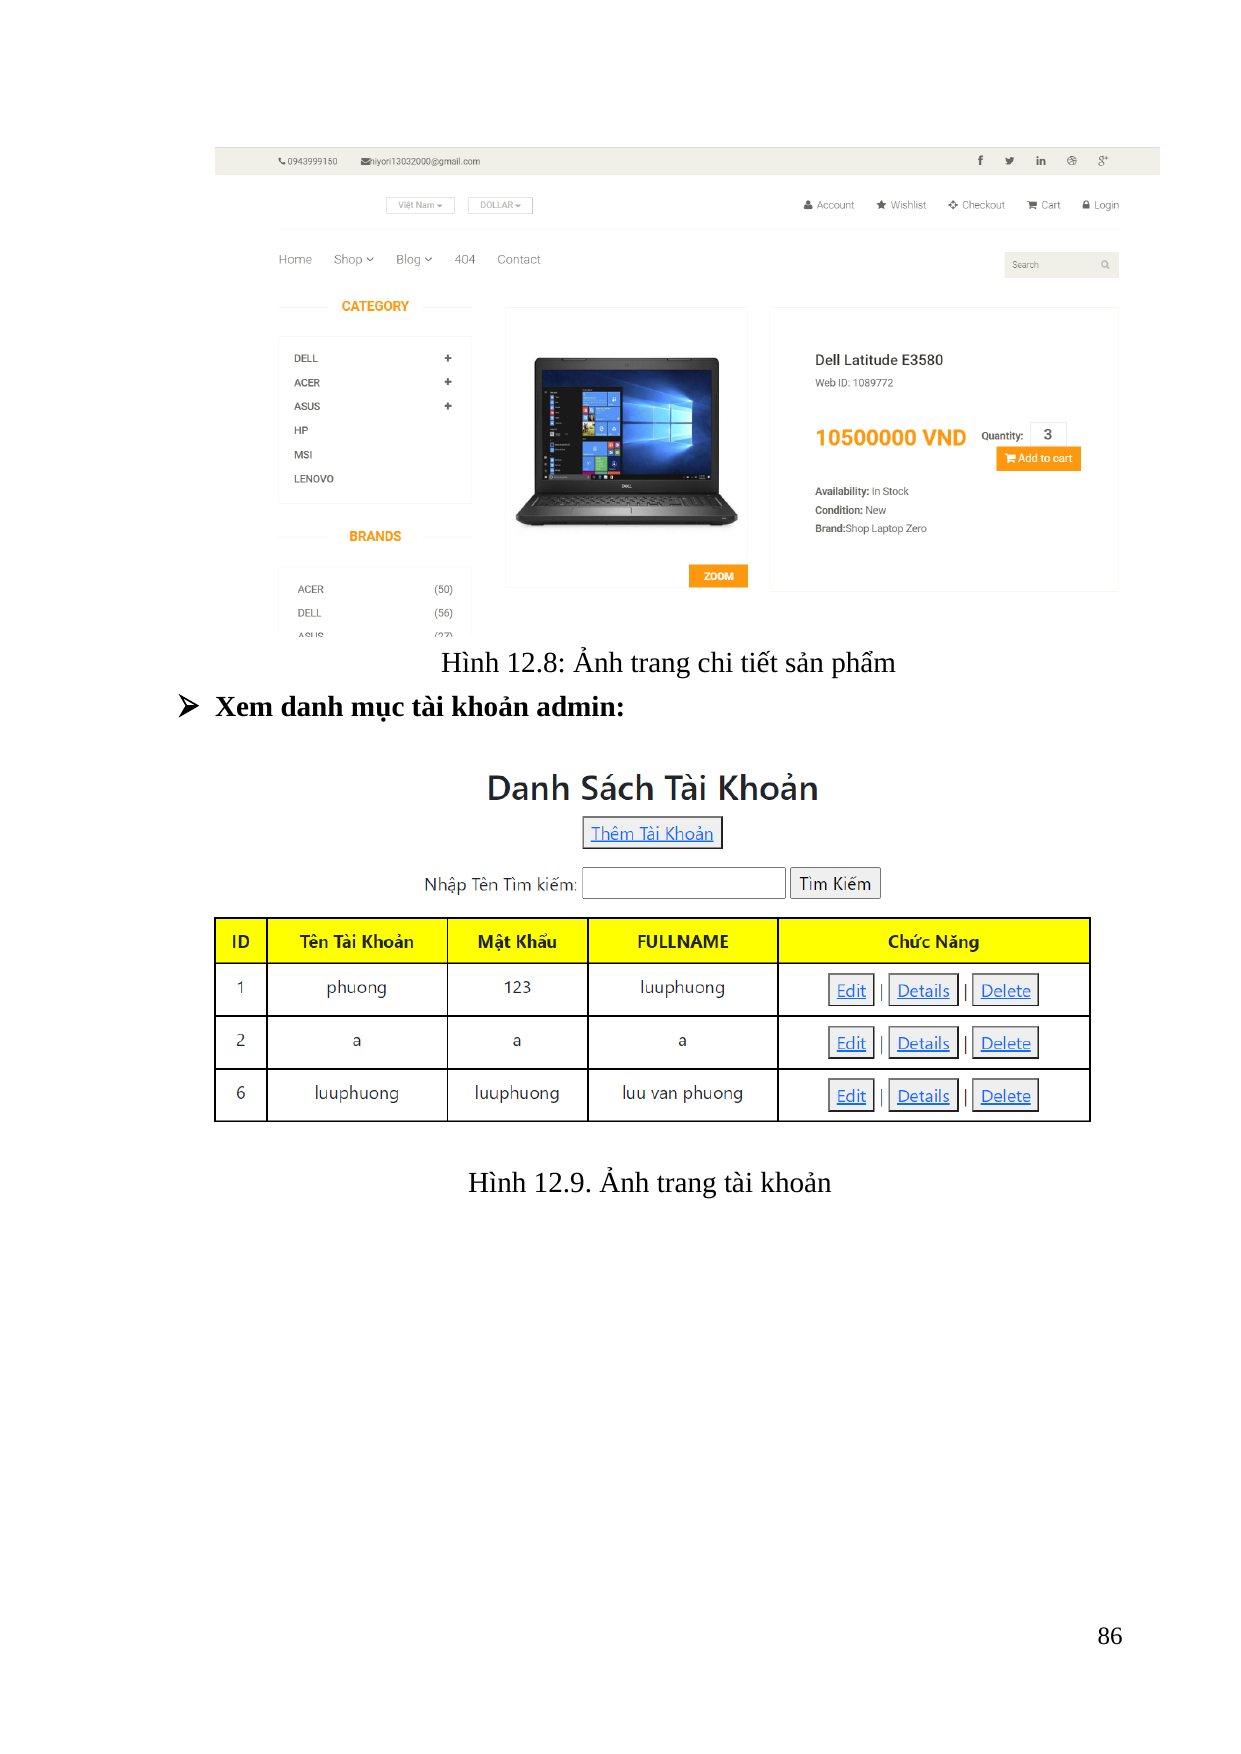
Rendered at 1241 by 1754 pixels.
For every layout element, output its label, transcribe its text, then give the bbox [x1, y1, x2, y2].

picture [177, 732, 1123, 1157]
list Hình 12.9. Ảnh trang tài khoản [177, 1165, 1122, 1198]
list Xem danh mục tài khoản admin: [177, 689, 1122, 722]
picture [214, 147, 1160, 637]
list Hình 12.8: Ảnh trang chi tiết sản phẩm [215, 645, 1122, 679]
